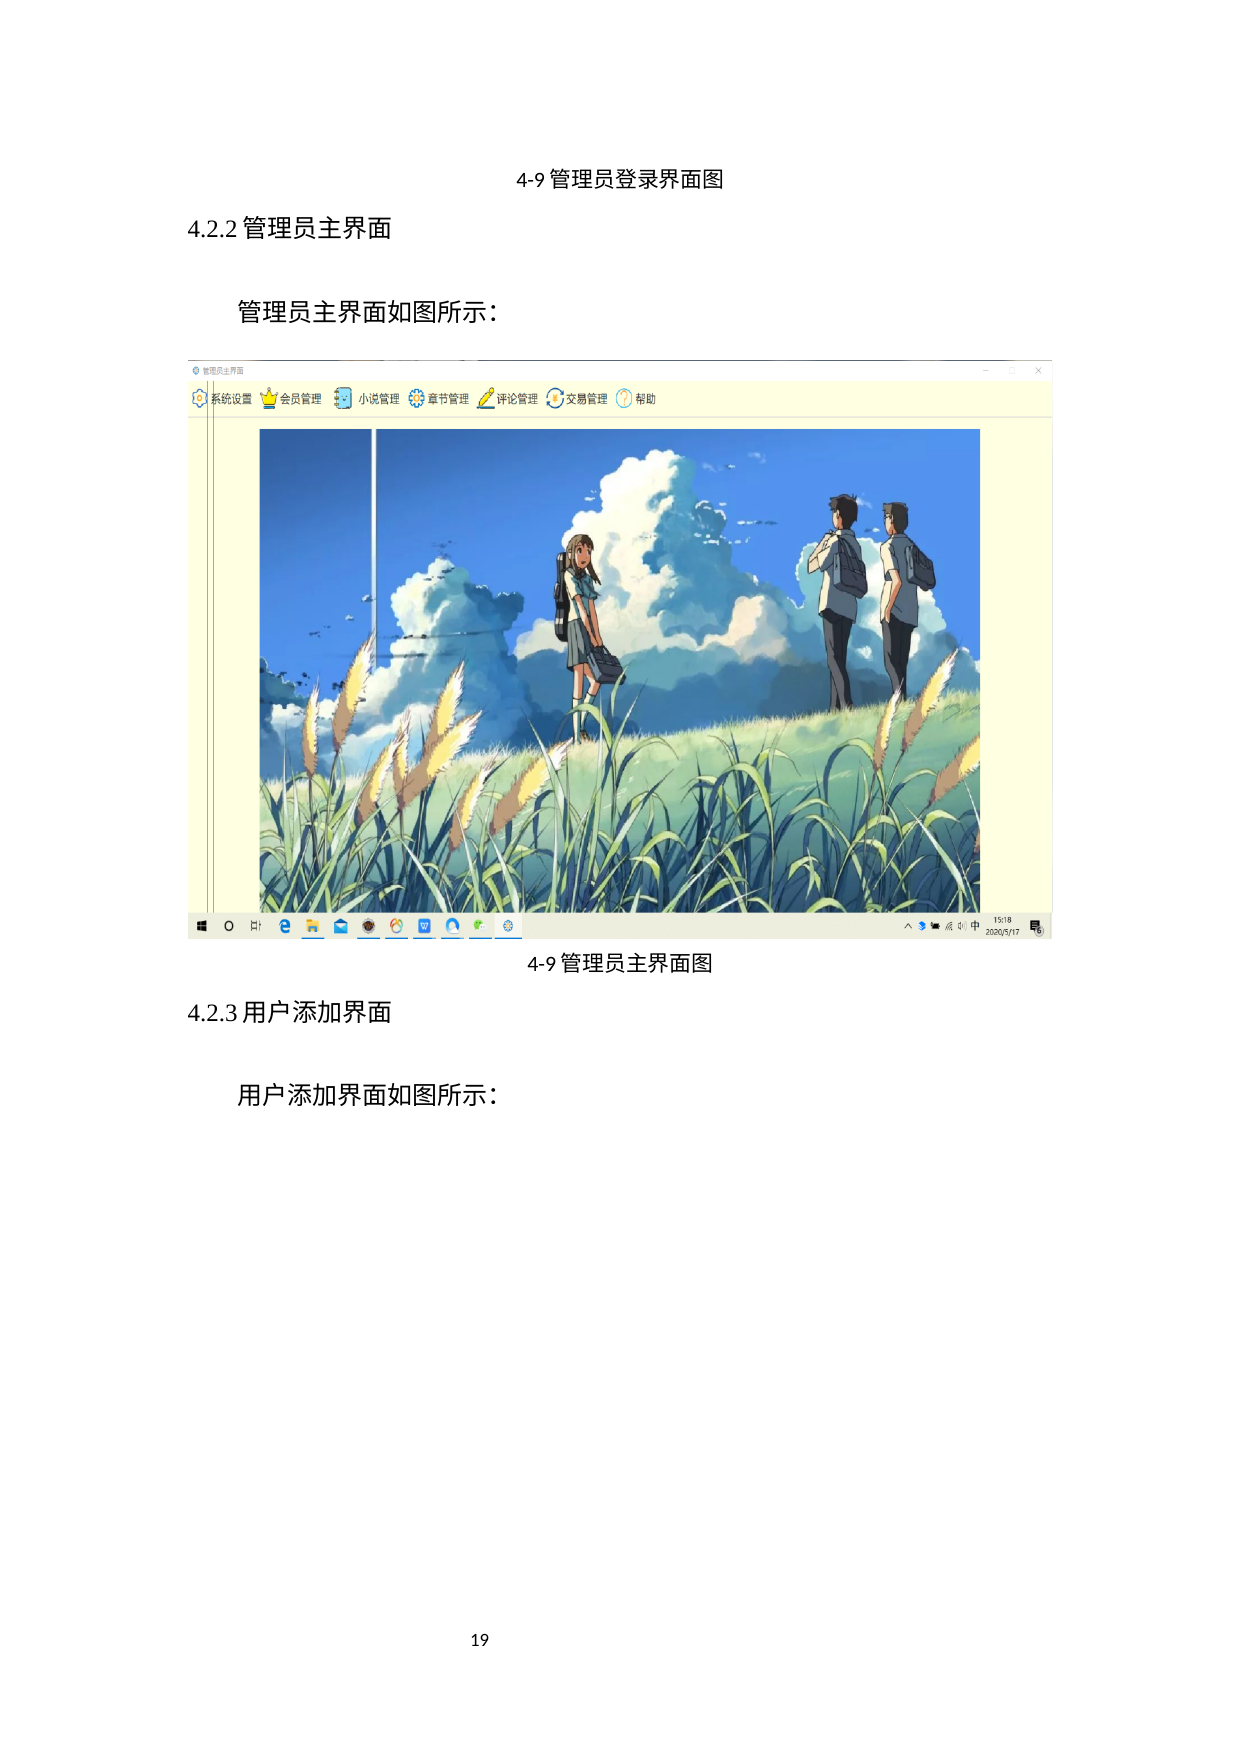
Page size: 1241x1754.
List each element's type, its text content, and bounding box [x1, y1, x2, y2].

list 用户添加界面如图所示： [187, 1061, 1053, 1126]
list 管理员主界面如图所示： [187, 278, 1053, 343]
list 4.2.3用户添加界面 [187, 978, 1053, 1043]
picture [188, 360, 1053, 939]
list 4.2.2管理员主界面 [187, 194, 1053, 259]
list 4-9管理员登录界面图 [187, 162, 1053, 194]
list 4-9管理员主界面图 [187, 946, 1053, 978]
